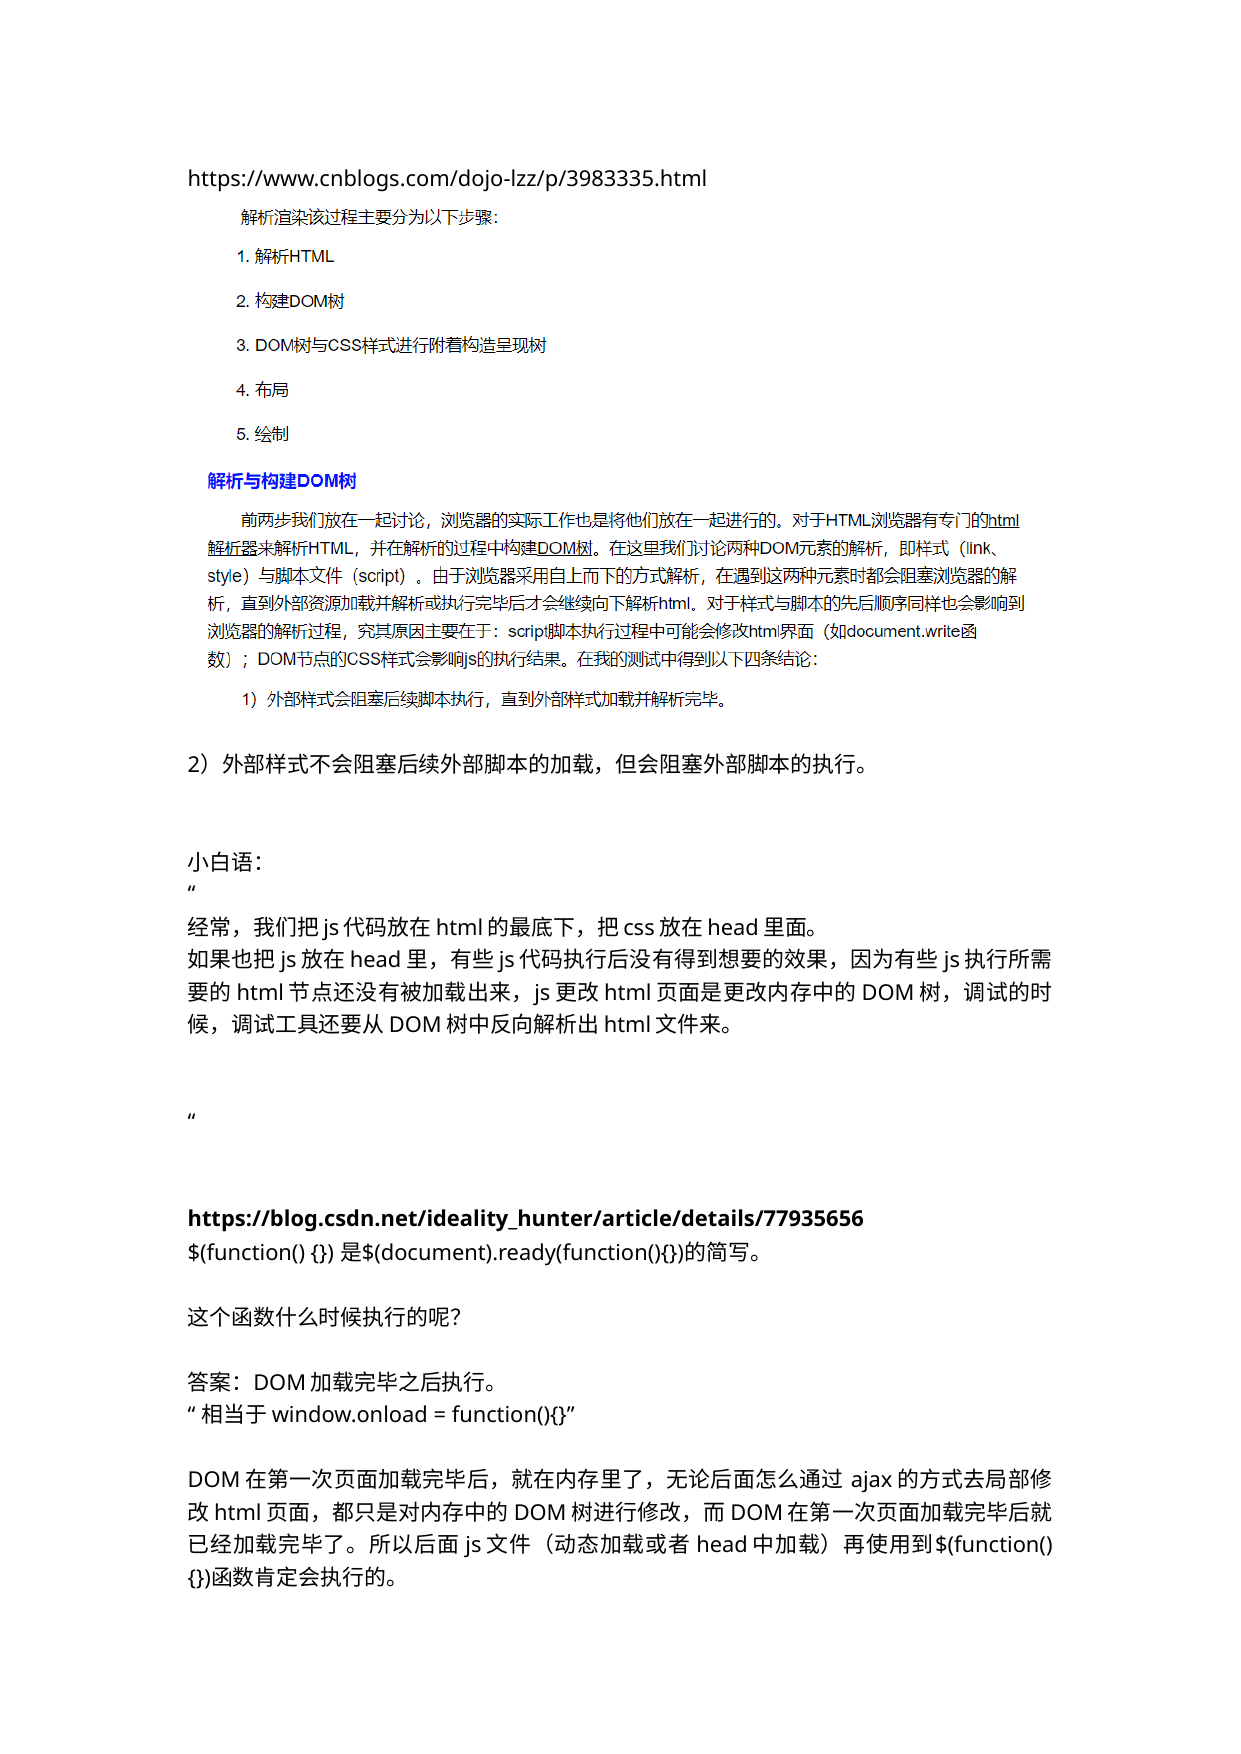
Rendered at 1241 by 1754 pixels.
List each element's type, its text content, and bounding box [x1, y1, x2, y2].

text “ 相当于 window.onload = function(){}” [187, 1397, 1053, 1429]
text 答案：DOM加载完毕之后执行。 [187, 1364, 1053, 1397]
text 如果也把js放在head里，有些js代码执行后没有得到想要的效果，因为有些js执行所需要的html节点还没有被加载出来，js更改html页面是更改内存中的DOM树，调试的时候，调试工具还要从DOM树中反向解析出html文件来。 [187, 942, 1053, 1039]
text $(function() {}) 是$(document).ready(function(){})的简写。 [187, 1234, 1053, 1267]
text https://blog.csdn.net/ideality_hunter/article/details/77935656 [187, 1202, 1053, 1234]
text 小白语： [187, 844, 1053, 877]
text https://www.cnblogs.com/dojo-lzz/p/3983335.html [187, 162, 1053, 194]
text “ [187, 877, 1053, 909]
picture [187, 194, 1053, 718]
text “ [187, 1104, 1053, 1137]
text DOM在第一次页面加载完毕后，就在内存里了，无论后面怎么通过ajax的方式去局部修改html页面，都只是对内存中的DOM树进行修改，而DOM在第一次页面加载完毕后就已经加载完毕了。所以后面js文件（动态加载或者head中加载）再使用到$(function() {})函数肯定会执行的。 [187, 1462, 1053, 1592]
text 2）外部样式不会阻塞后续外部脚本的加载，但会阻塞外部脚本的执行。 [187, 747, 1053, 779]
text 这个函数什么时候执行的呢？ [187, 1299, 1053, 1332]
text 经常，我们把js代码放在html的最底下，把css放在head里面。 [187, 909, 1053, 942]
